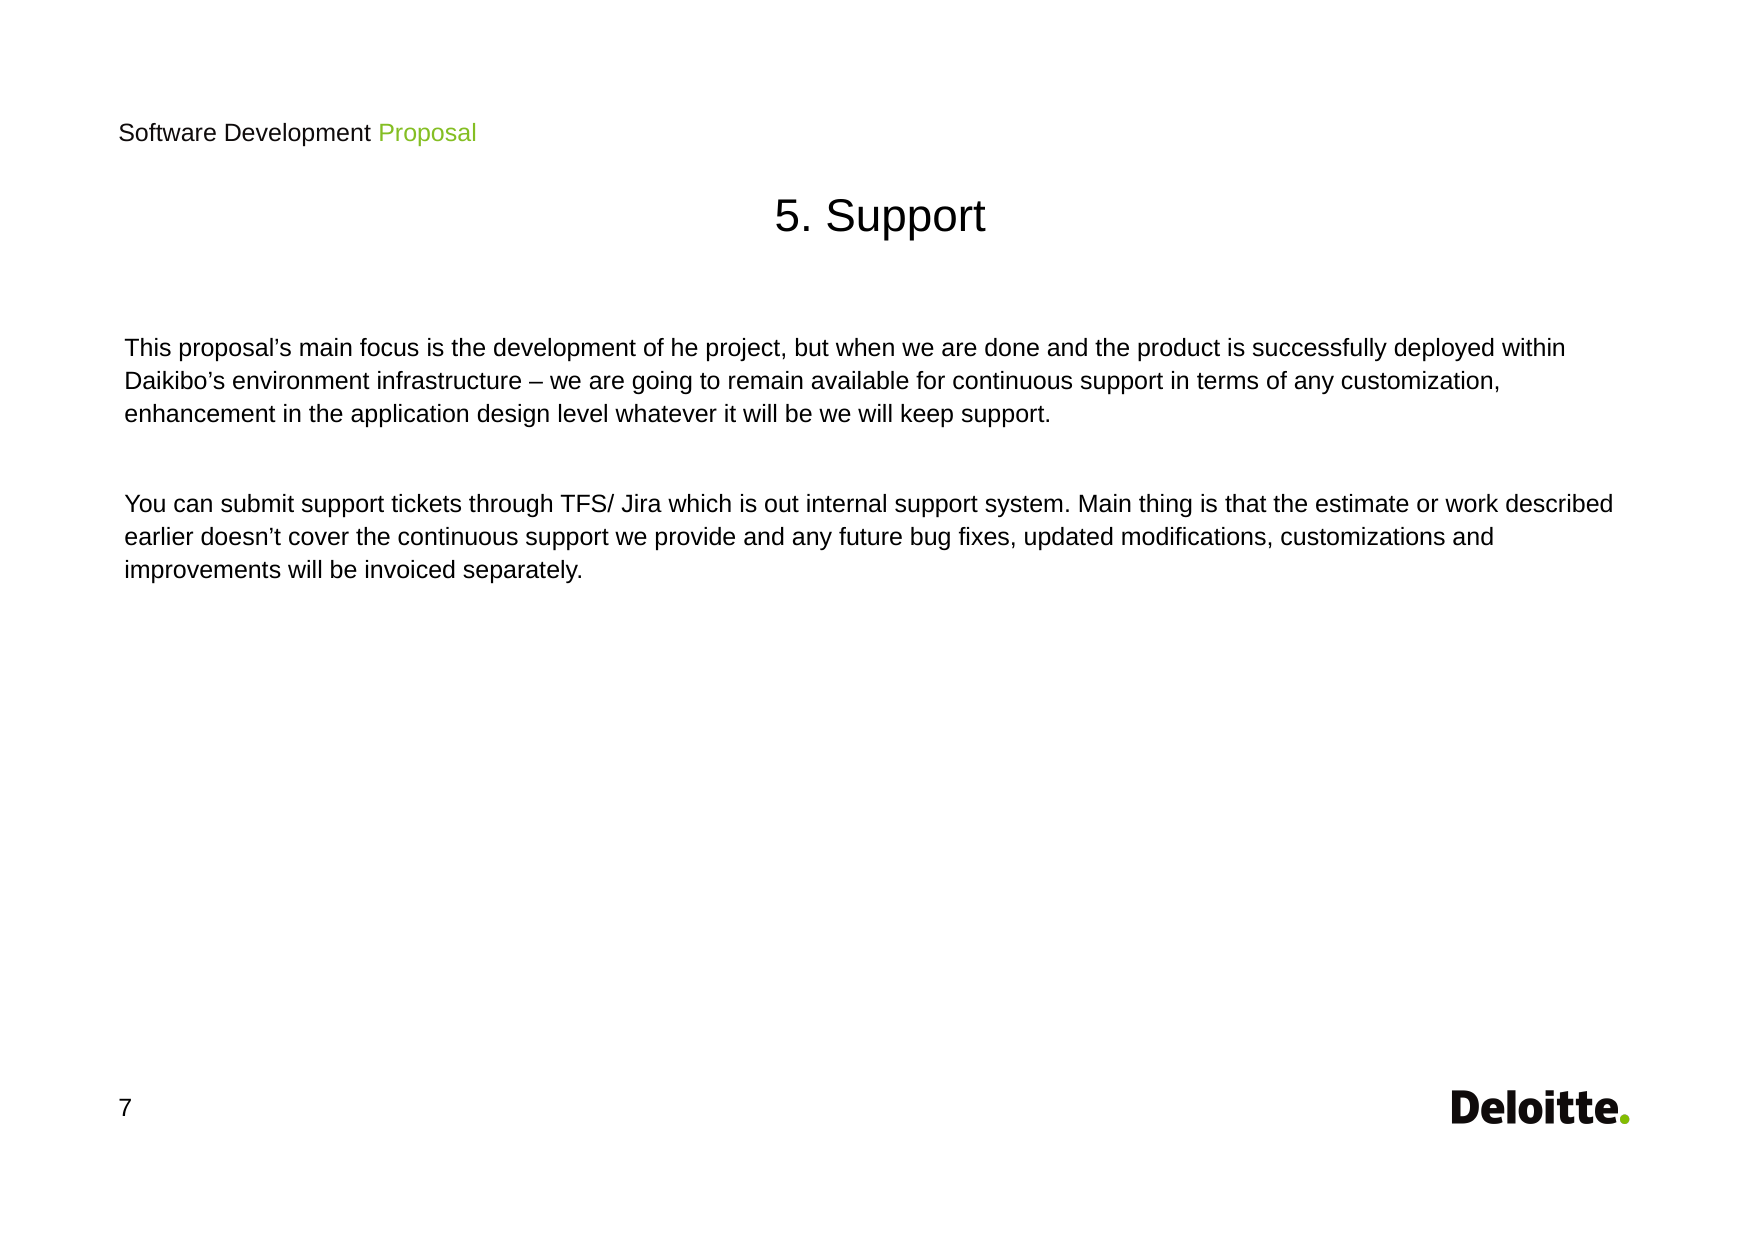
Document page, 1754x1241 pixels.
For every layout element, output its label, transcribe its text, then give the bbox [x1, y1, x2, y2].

text You can submit support tickets through TFS/ Jira which is out internal support system. Main thing is that the estimate or work described earlier doesn’t cover the continuous support we provide and any future bug fixes, updated modifications, customizations and improvements will be invoiced separately. [124, 489, 1636, 584]
text This proposal’s main focus is the development of he project, but when we are done and the product is successfully deployed within Daikibo’s environment infrastructure – we are going to remain available for continuous support in terms of any customization, enhancement in the application design level whatever it will be we will keep support. [124, 333, 1636, 428]
text 5. Support [124, 188, 1636, 241]
picture [1448, 1084, 1633, 1130]
